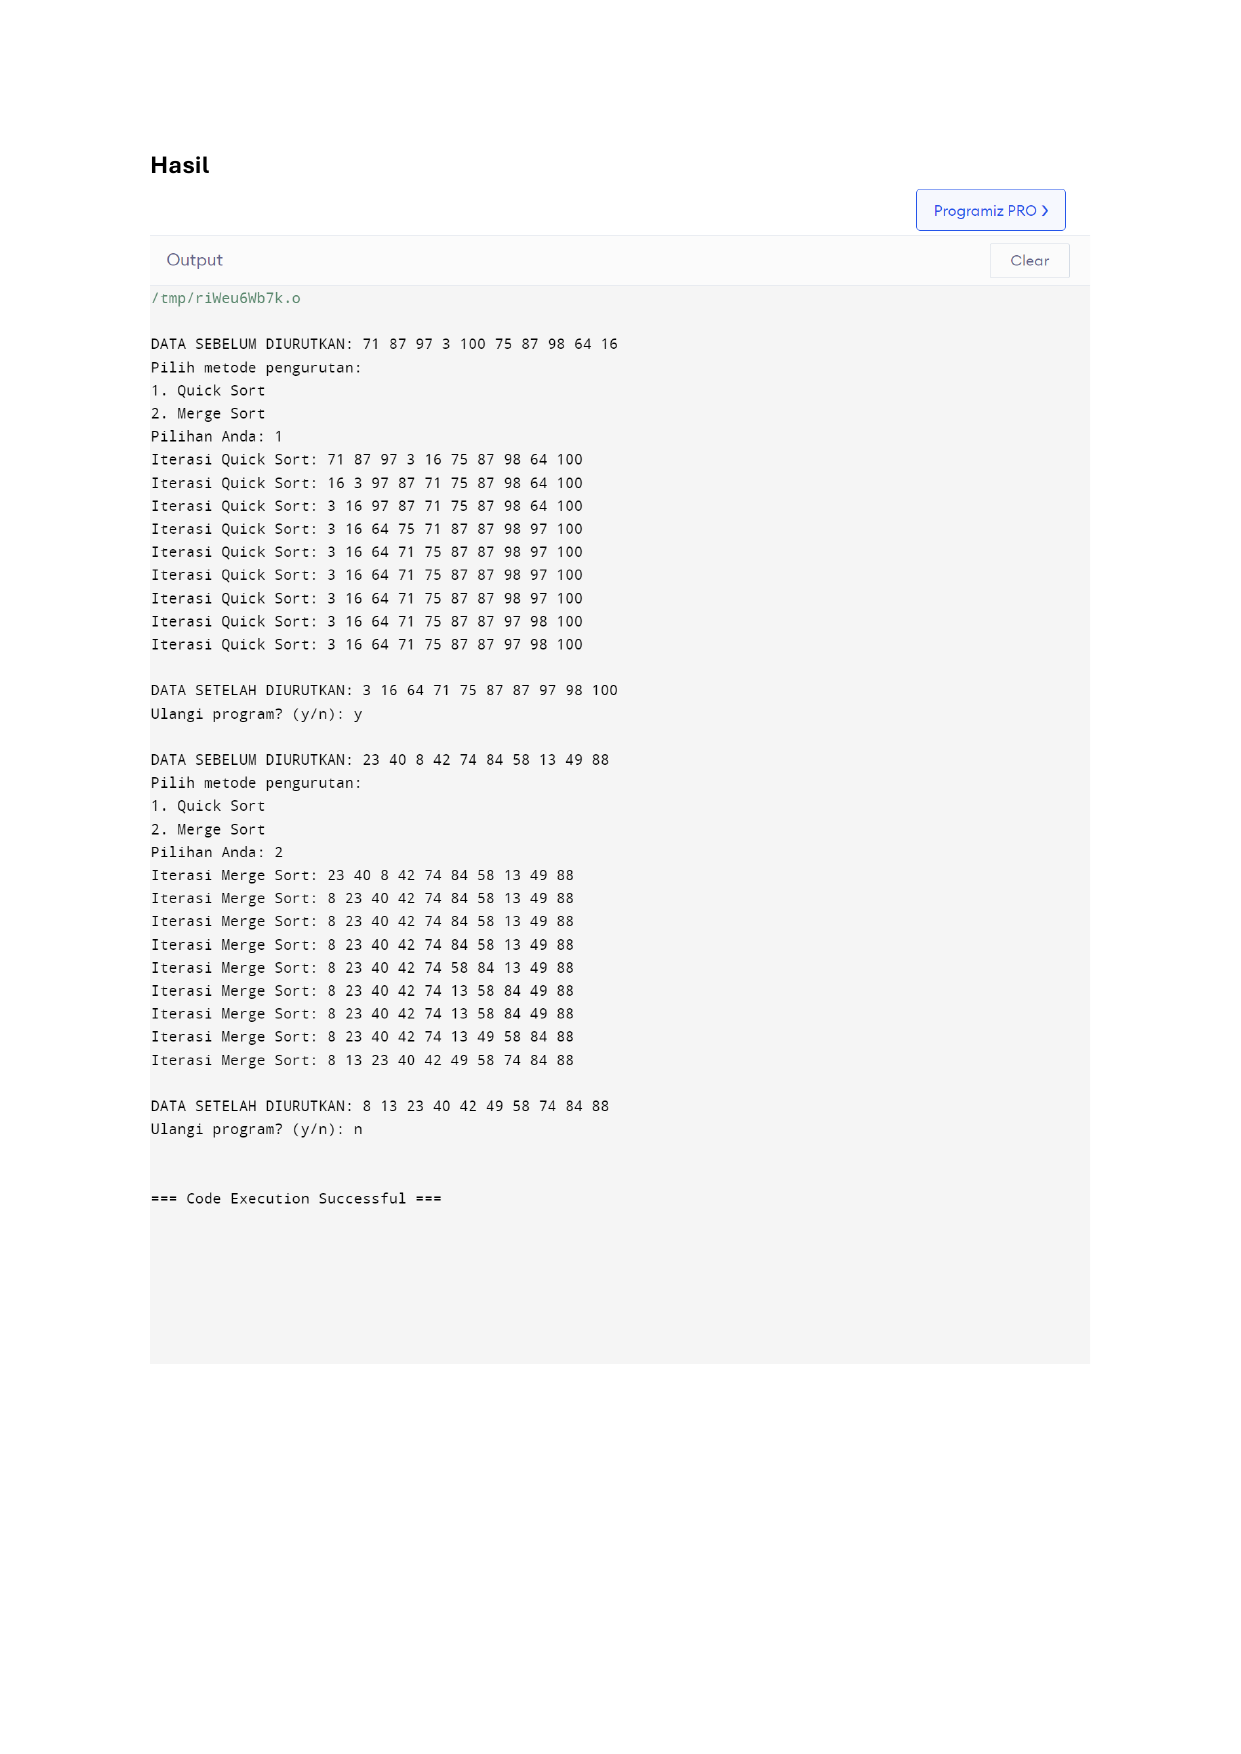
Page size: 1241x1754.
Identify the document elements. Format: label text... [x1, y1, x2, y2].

picture [150, 185, 1091, 1364]
text Hasil [150, 150, 1090, 181]
